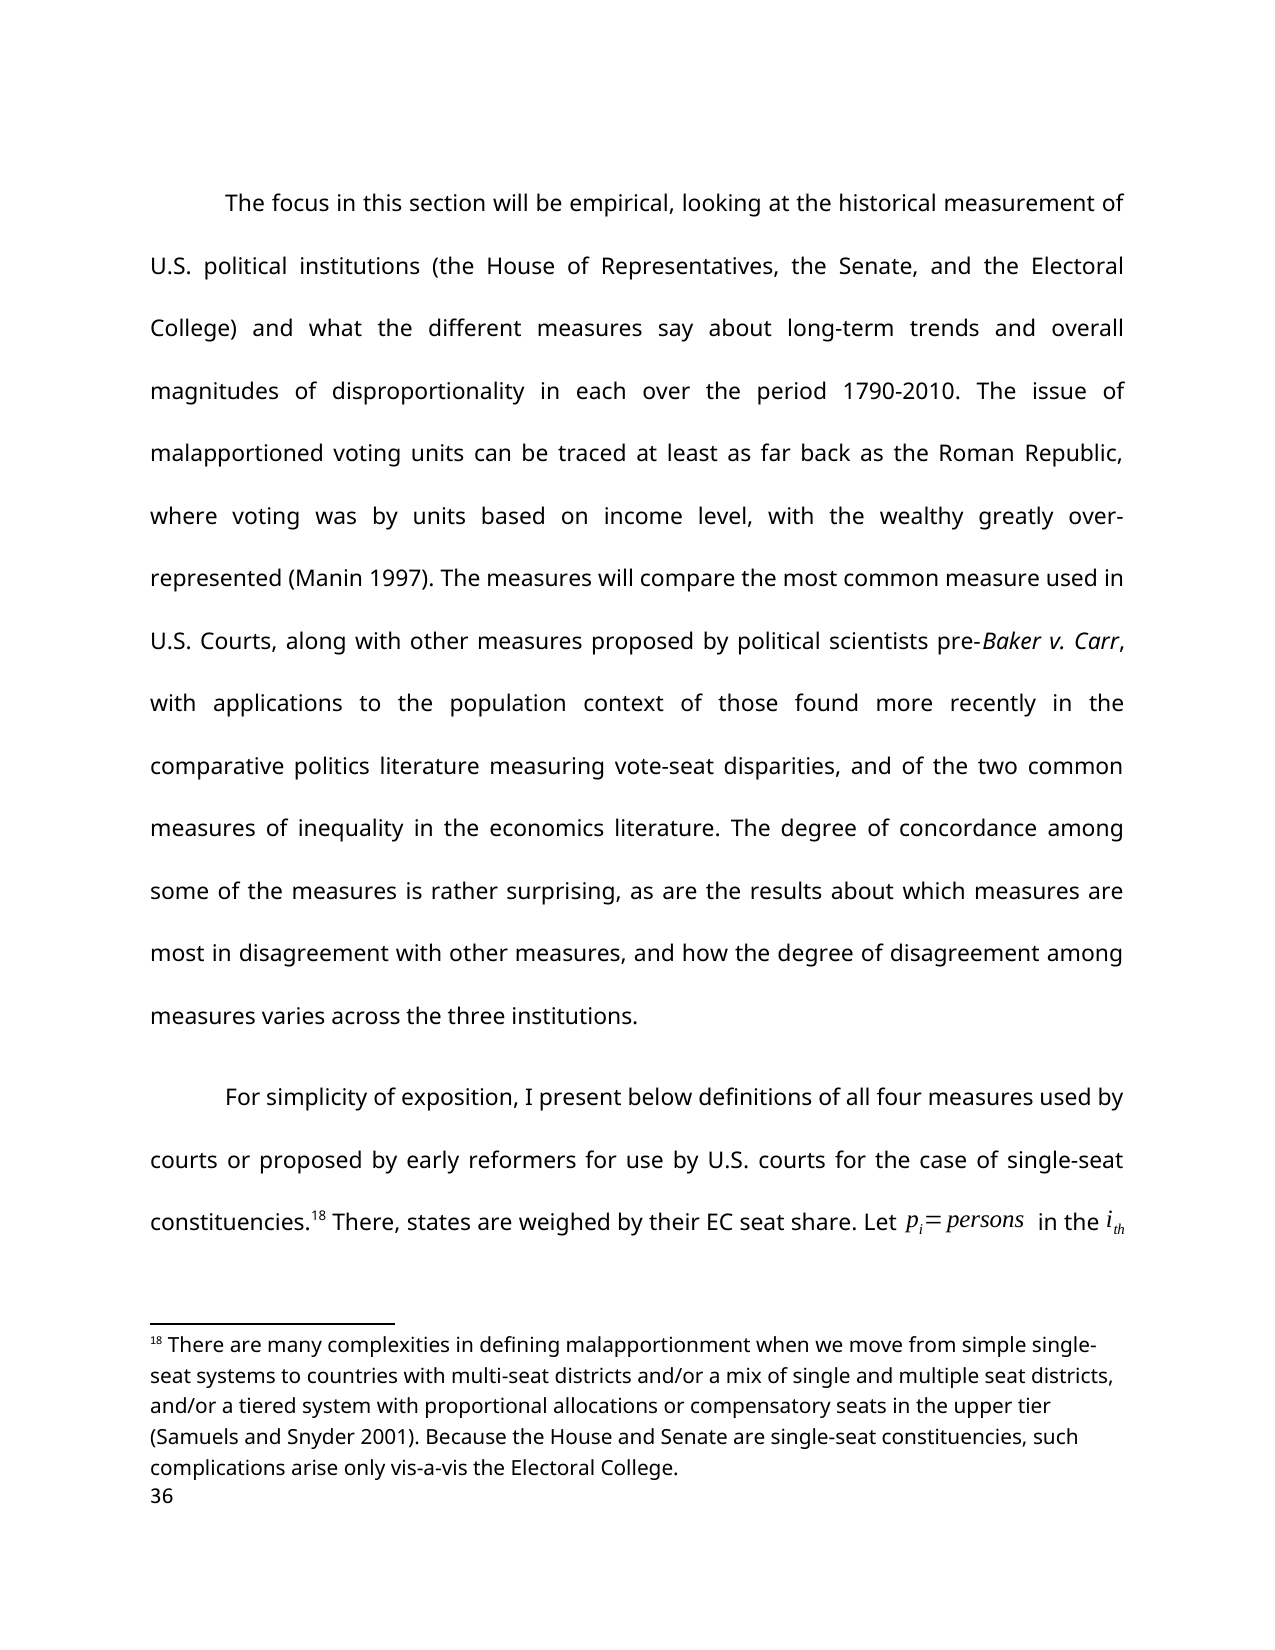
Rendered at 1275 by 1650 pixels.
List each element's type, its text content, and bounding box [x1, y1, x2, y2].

text The focus in this section will be empirical, looking at the historical measurement of U.S. political institutions (the House of Representatives, the Senate, and the Electoral College) and what the different measures say about long-term trends and overall magnitudes of disproportionality in each over the period 1790-2010. The issue of malapportioned voting units can be traced at least as far back as the Roman Republic, where voting was by units based on income level, with the wealthy greatly over-represented (Manin 1997). The measures will compare the most common measure used in U.S. Courts, along with other measures proposed by political scientists pre-Baker v. Carr, with applications to the population context of those found more recently in the comparative politics literature measuring vote-seat disparities, and of the two common measures of inequality in the economics literature. The degree of concordance among some of the measures is rather surprising, as are the results about which measures are most in disagreement with other measures, and how the degree of disagreement among measures varies across the three institutions. [150, 187, 1125, 1031]
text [150, 1081, 1125, 1237]
